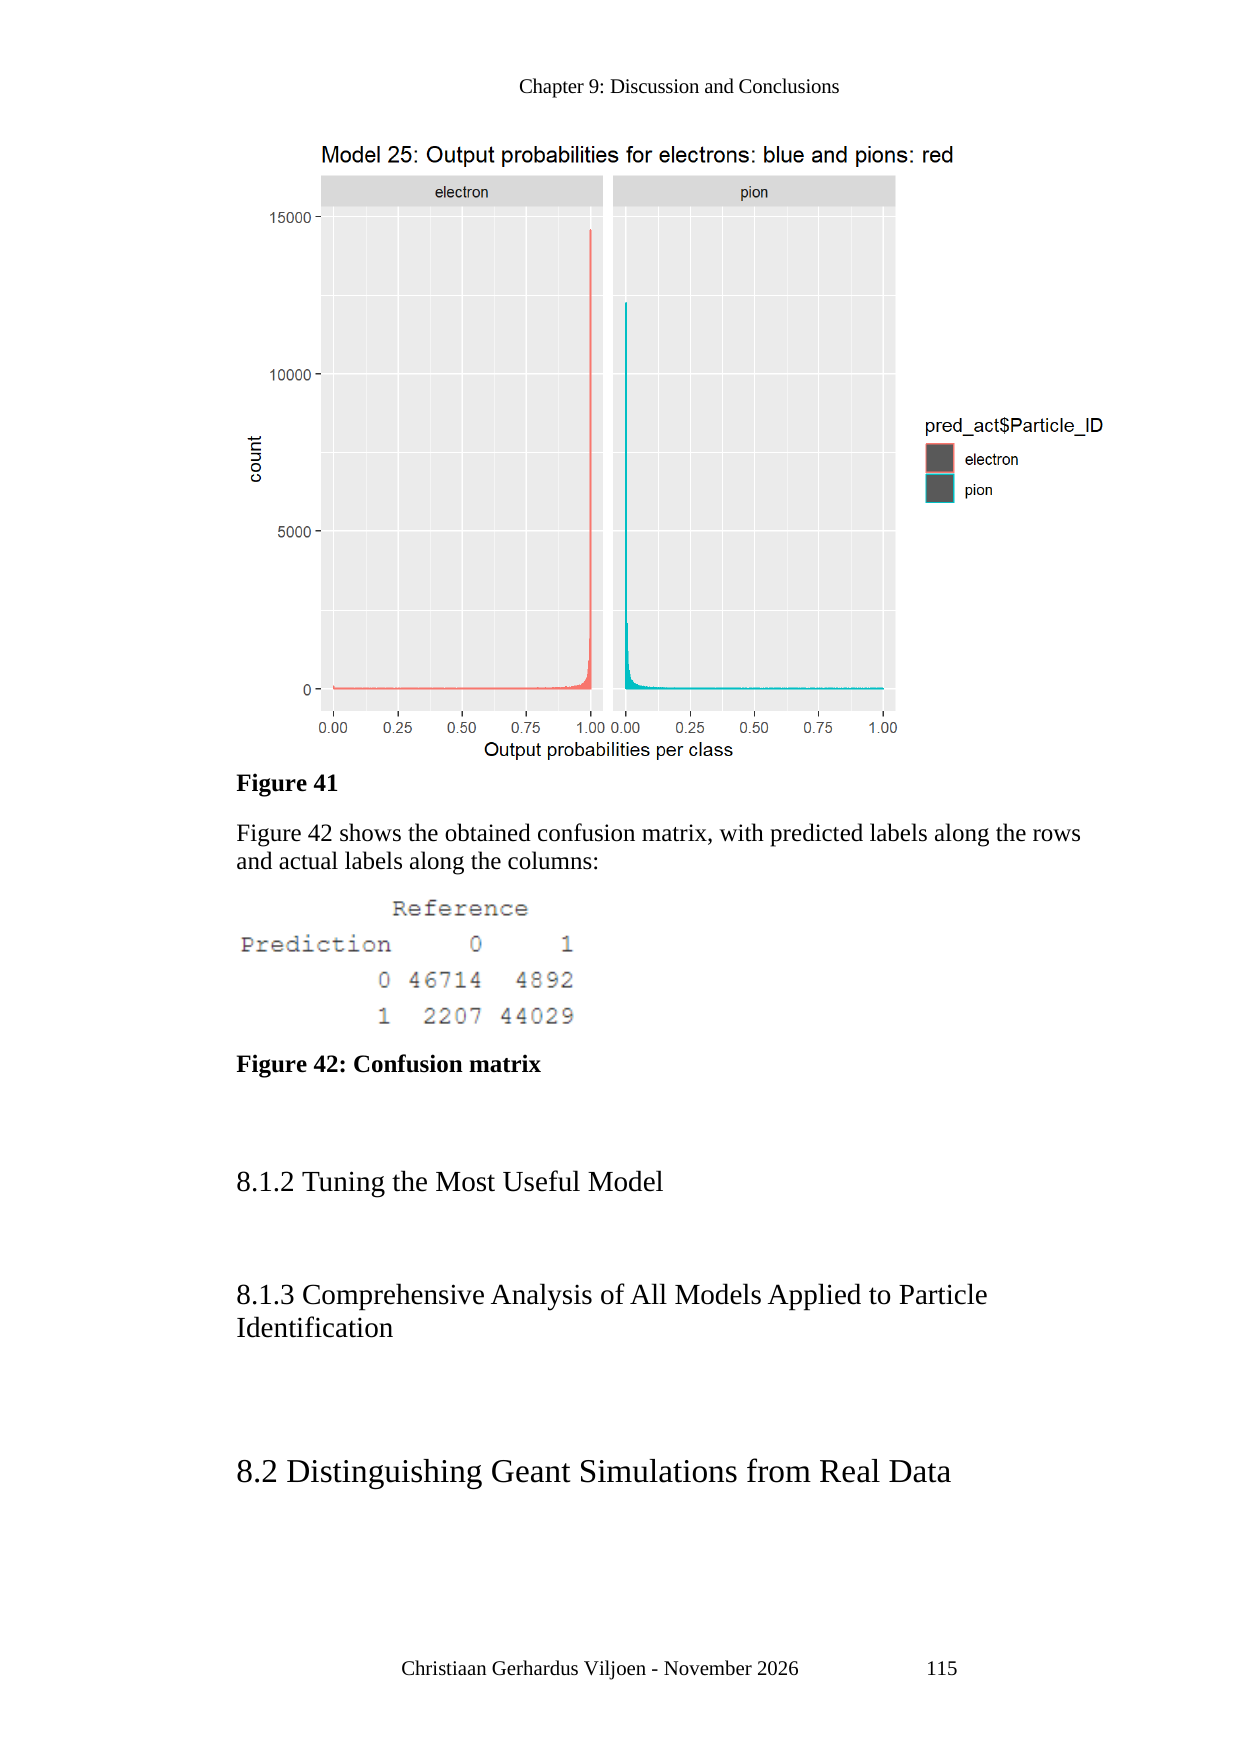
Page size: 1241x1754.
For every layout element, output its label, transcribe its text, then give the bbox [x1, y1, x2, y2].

text Figure 42: Confusion matrix [236, 1049, 1122, 1077]
picture [236, 135, 1123, 769]
subtitle Distinguishing Geant Simulations from Real Data [236, 1451, 1122, 1490]
subtitle Comprehensive Analysis of All Models Applied to Particle Identification [236, 1277, 1122, 1344]
picture [236, 875, 599, 1049]
subtitle Tuning the Most Useful Model [236, 1164, 1122, 1198]
text Figure 42 shows the obtained confusion matrix, with predicted labels along the rows and actual labels along the columns: [236, 818, 1122, 875]
text Figure 41 [236, 769, 1122, 797]
